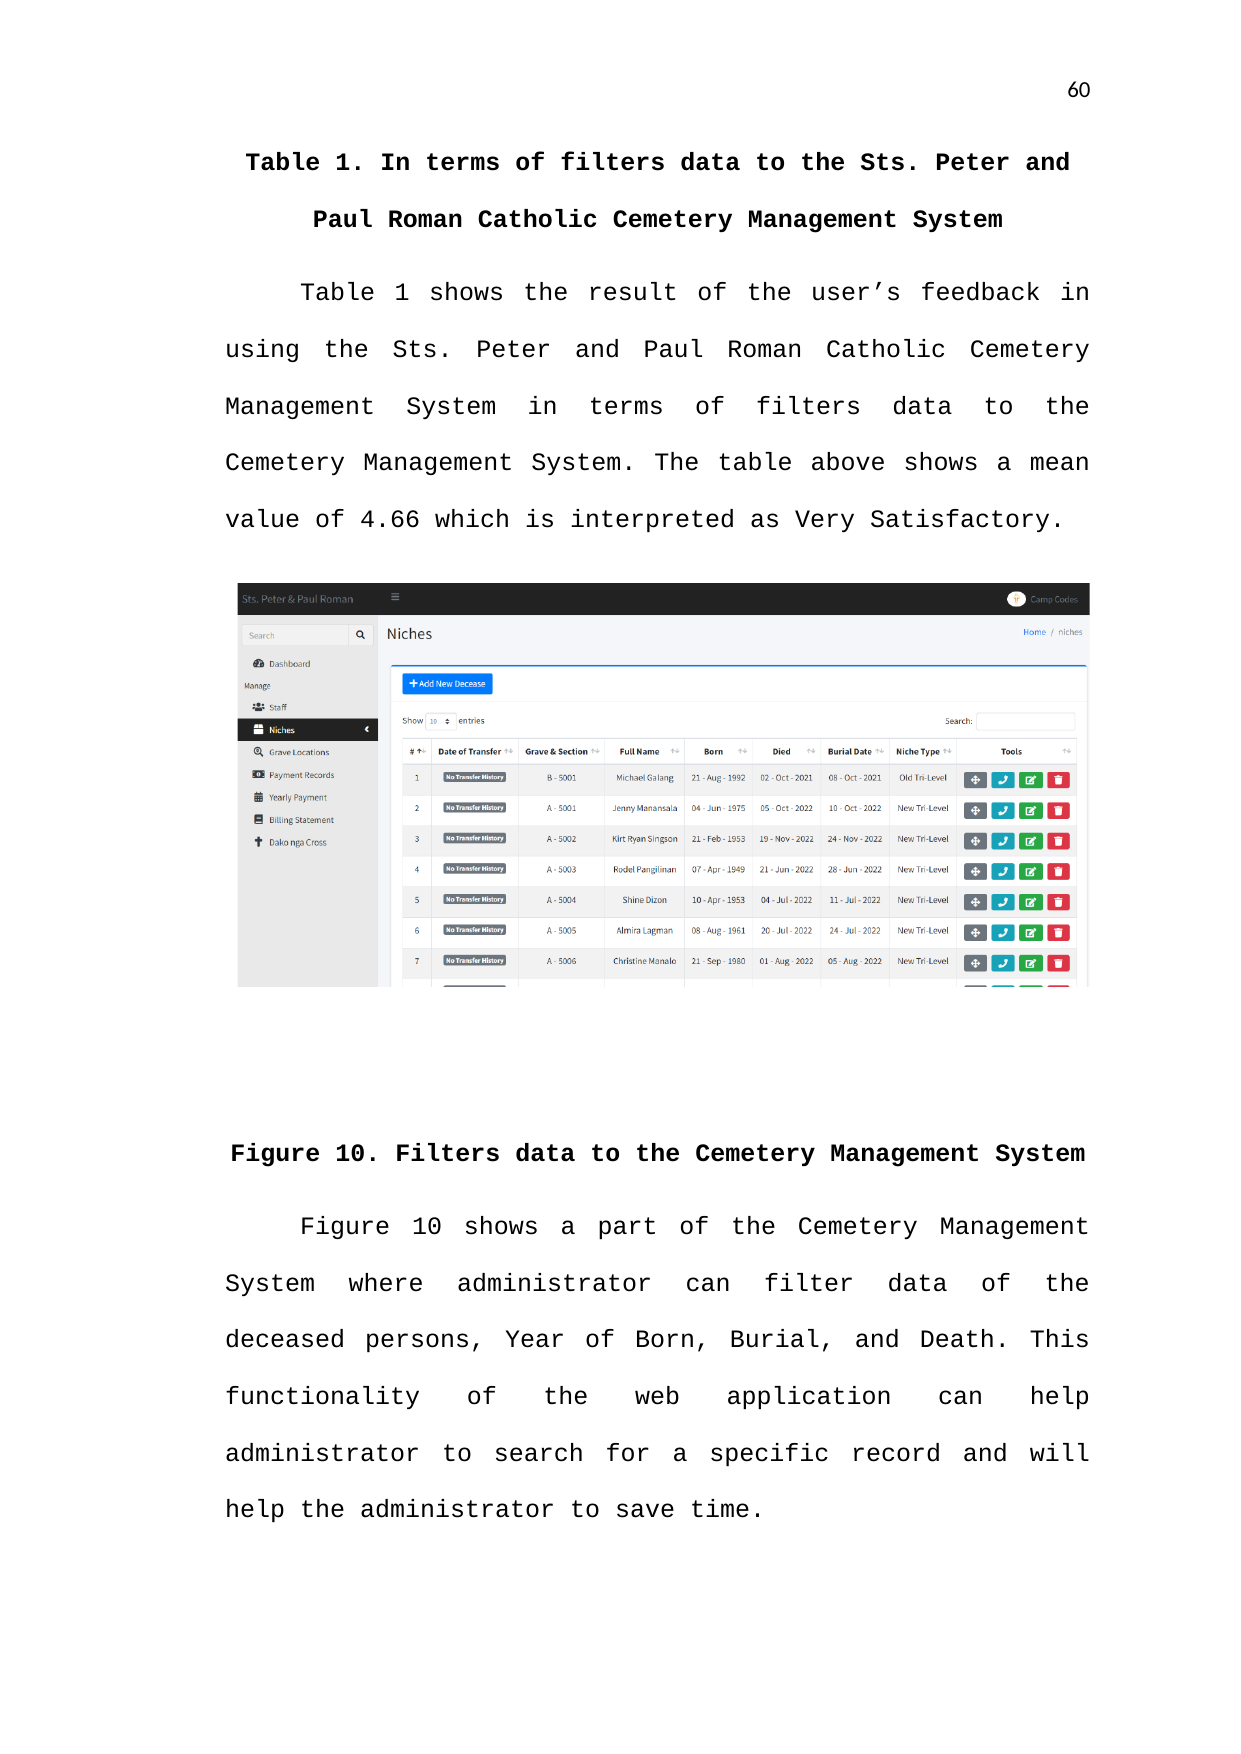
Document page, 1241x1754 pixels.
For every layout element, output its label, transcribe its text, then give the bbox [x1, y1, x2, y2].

text Figure 10. Filters data to the Cemetery Management System [225, 1140, 1090, 1168]
picture [237, 583, 1090, 987]
text Figure 10 shows a part of the Cemetery Management System where administrator can filter data of the deceased persons, Year of Born, Burial, and Death. This functionality of the web application can help administrator to search for a specific record and will help the administrator to save time. [225, 1213, 1090, 1525]
text Table 1. In terms of filters data to the Sts. Peter and Paul Roman Catholic Cemetery Management System [225, 150, 1090, 235]
text Table 1 shows the result of the user’s feedback in using the Sts. Peter and Paul Roman Catholic Cemetery Management System in terms of filters data to the Cemetery Management System. The table above shows a mean value of 4.66 which is interpreted as Very Satisfactory. [225, 280, 1090, 535]
